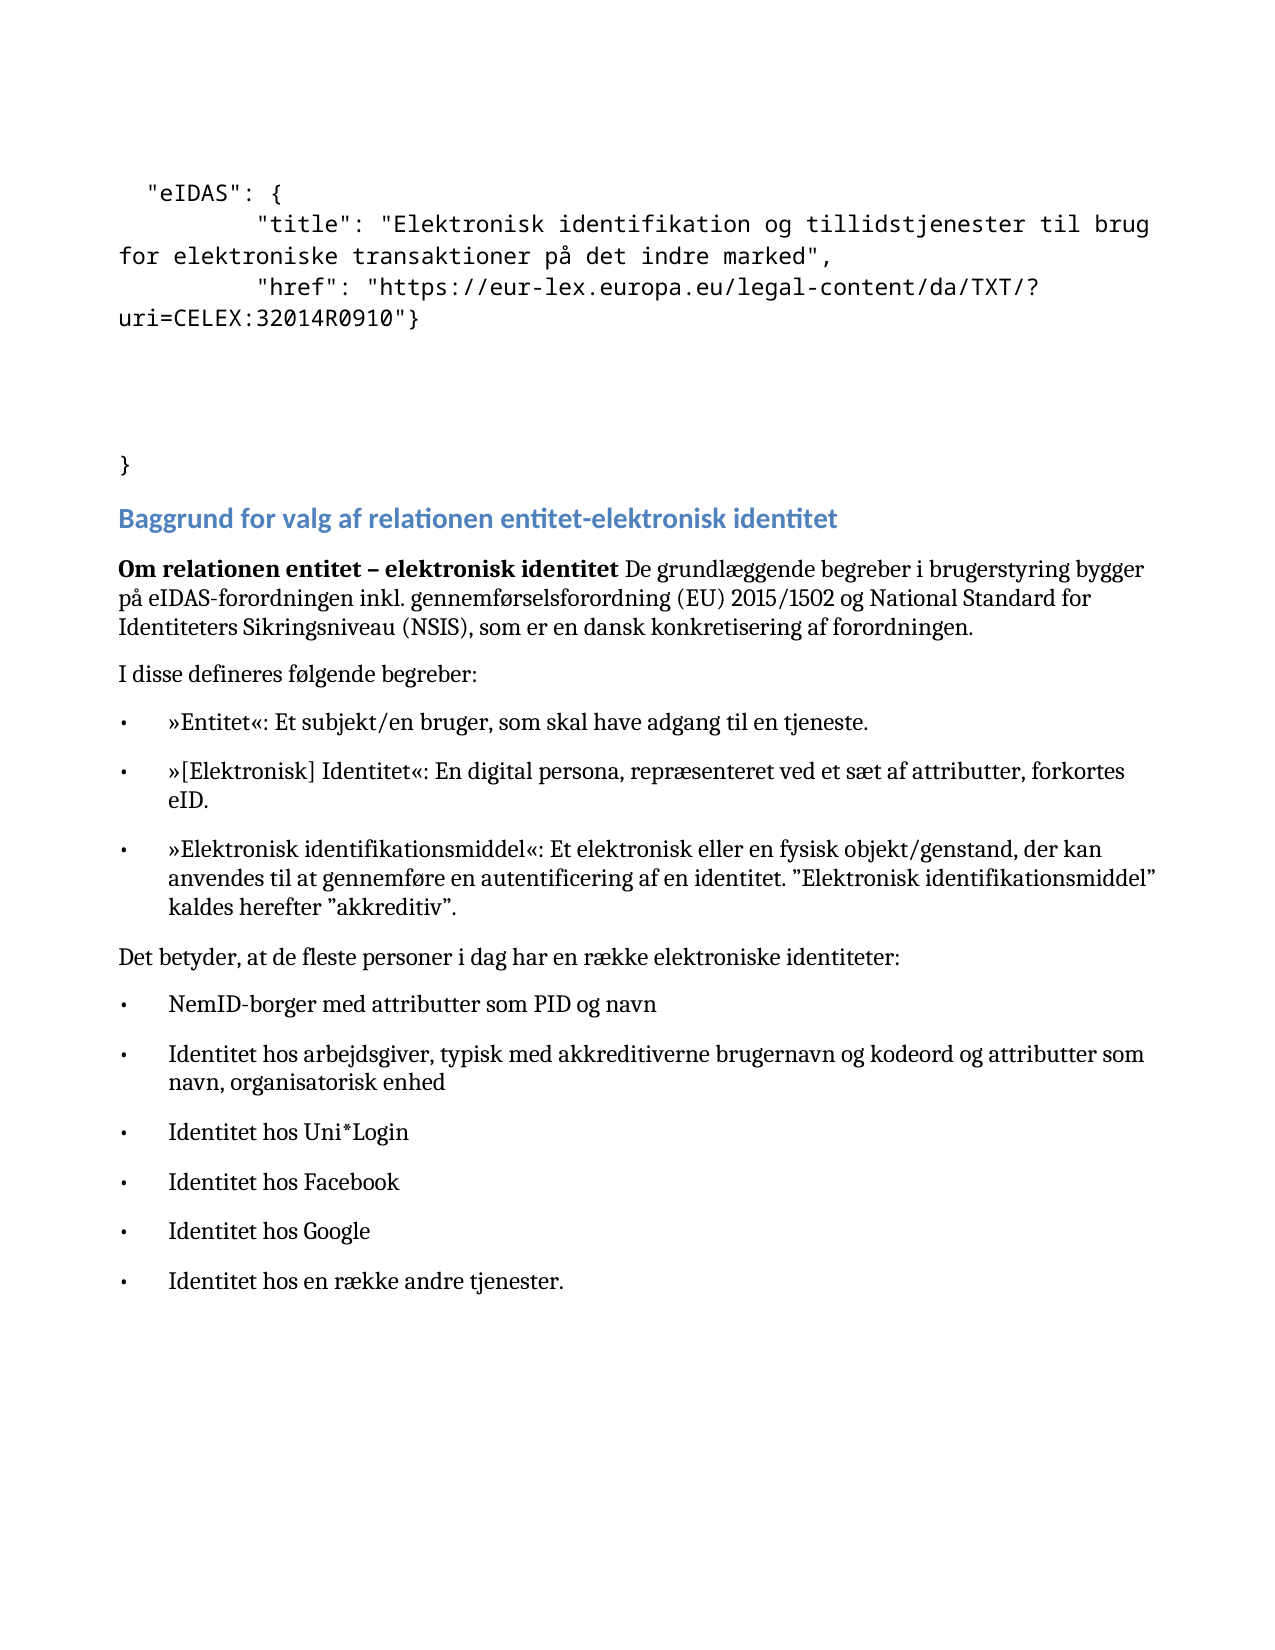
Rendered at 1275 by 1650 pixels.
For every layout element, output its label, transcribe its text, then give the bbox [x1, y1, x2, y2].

list Identitet hos Facebook [118, 1167, 1157, 1196]
list Identitet hos Google [118, 1217, 1157, 1246]
list »Entitet«: Et subjekt/en bruger, som skal have adgang til en tjeneste. [118, 707, 1157, 736]
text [118, 177, 1157, 480]
list »Elektronisk identifikationsmiddel«: Et elektronisk eller en fysisk objekt/genstand, der kan anvendes til at gennemføre en autentificering af en identitet. ”Elektronisk identifikationsmiddel” kaldes herefter ”akkreditiv”. [118, 835, 1157, 922]
list Identitet hos en række andre tjenester. [118, 1267, 1157, 1295]
list »[Elektronisk] Identitet«: En digital persona, repræsenteret ved et sæt af attributter, forkortes eID. [118, 757, 1157, 814]
text Om relationen entitet – elektronisk identitet De grundlæggende begreber i brugerstyring bygger på eIDAS-forordningen inkl. gennemførselsforordning (EU) 2015/1502 og National Standard for Identiteters Sikringsniveau (NSIS), som er en dansk konkretisering af forordningen. [118, 555, 1157, 641]
text I disse defineres følgende begreber: [118, 660, 1157, 689]
text Det betyder, at de fleste personer i dag har en række elektroniske identiteter: [118, 942, 1157, 971]
list Identitet hos arbejdsgiver, typisk med akkreditiverne brugernavn og kodeord og attributter som navn, organisatorisk enhed [118, 1039, 1157, 1097]
list NemID-borger med attributter som PID og navn [118, 990, 1157, 1019]
subtitle Baggrund for valg af relationen entitet-elektronisk identitet [118, 501, 1157, 536]
list Identitet hos Uni*Login [118, 1118, 1157, 1147]
